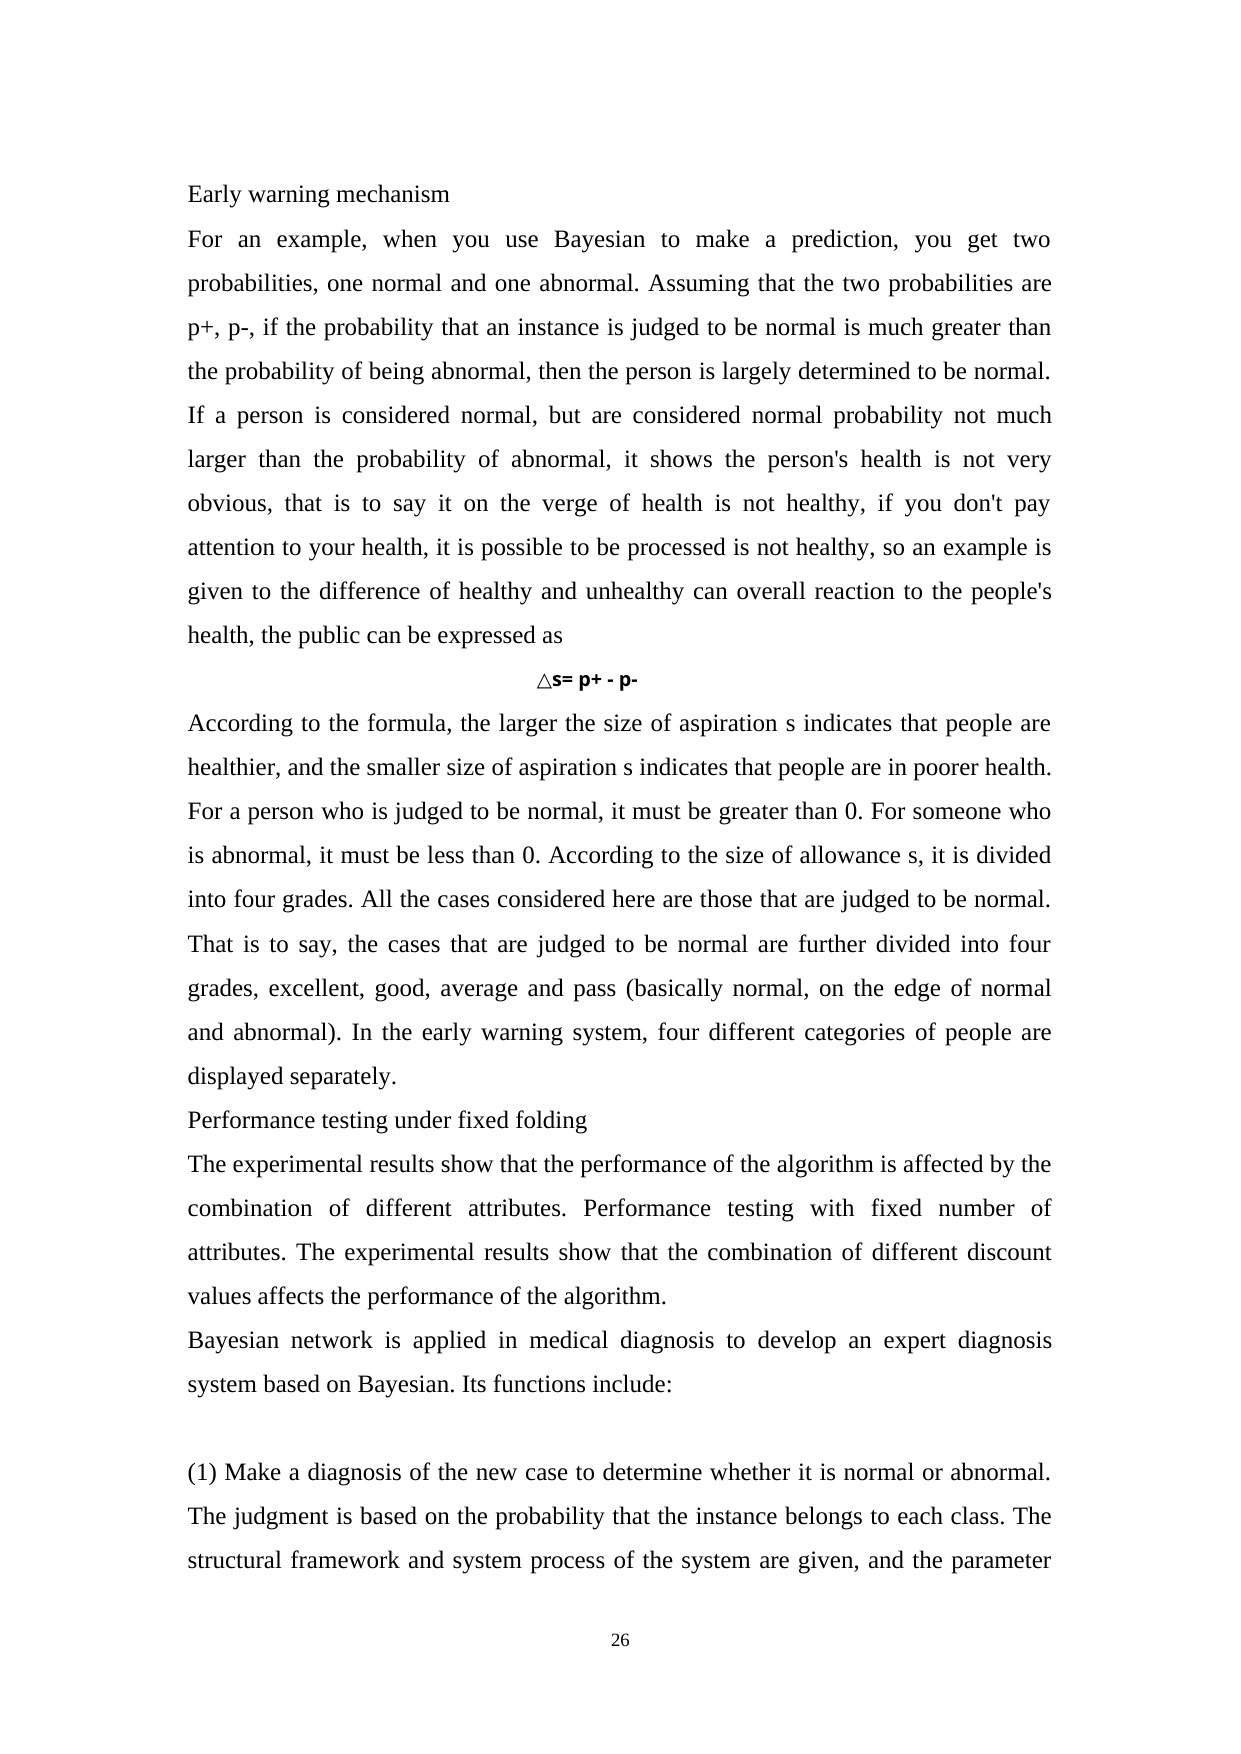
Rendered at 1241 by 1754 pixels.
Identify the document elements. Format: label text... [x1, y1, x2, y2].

text △s= p+ - p- [187, 657, 1053, 701]
text Performance testing under fixed folding [187, 1097, 1053, 1141]
text The experimental results show that the performance of the algorithm is affected by the combination of different attributes. Performance testing with fixed number of attributes. The experimental results show that the combination of different discount values affects the performance of the algorithm. [187, 1141, 1053, 1318]
text According to the formula, the larger the size of aspiration s indicates that people are healthier, and the smaller size of aspiration s indicates that people are in poorer health. For a person who is judged to be normal, it must be greater than 0. For someone who is abnormal, it must be less than 0. According to the size of allowance s, it is divided into four grades. All the cases considered here are those that are judged to be normal. That is to say, the cases that are judged to be normal are further divided into four grades, excellent, good, average and pass (basically normal, on the edge of normal and abnormal). In the early warning system, four different categories of people are displayed separately. [187, 701, 1053, 1097]
text Early warning mechanism [187, 172, 1053, 216]
text For an example, when you use Bayesian to make a prediction, you get two probabilities, one normal and one abnormal. Assuming that the two probabilities are p+, p-, if the probability that an instance is judged to be normal is much greater than the probability of being abnormal, then the person is largely determined to be normal. If a person is considered normal, but are considered normal probability not much larger than the probability of abnormal, it shows the person's health is not very obvious, that is to say it on the verge of health is not healthy, if you don't pay attention to your health, it is possible to be processed is not healthy, so an example is given to the difference of healthy and unhealthy can overall reaction to the people's health, the public can be expressed as [187, 216, 1053, 657]
text Bayesian network is applied in medical diagnosis to develop an expert diagnosis system based on Bayesian. Its functions include: [187, 1318, 1053, 1406]
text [187, 1450, 1053, 1582]
